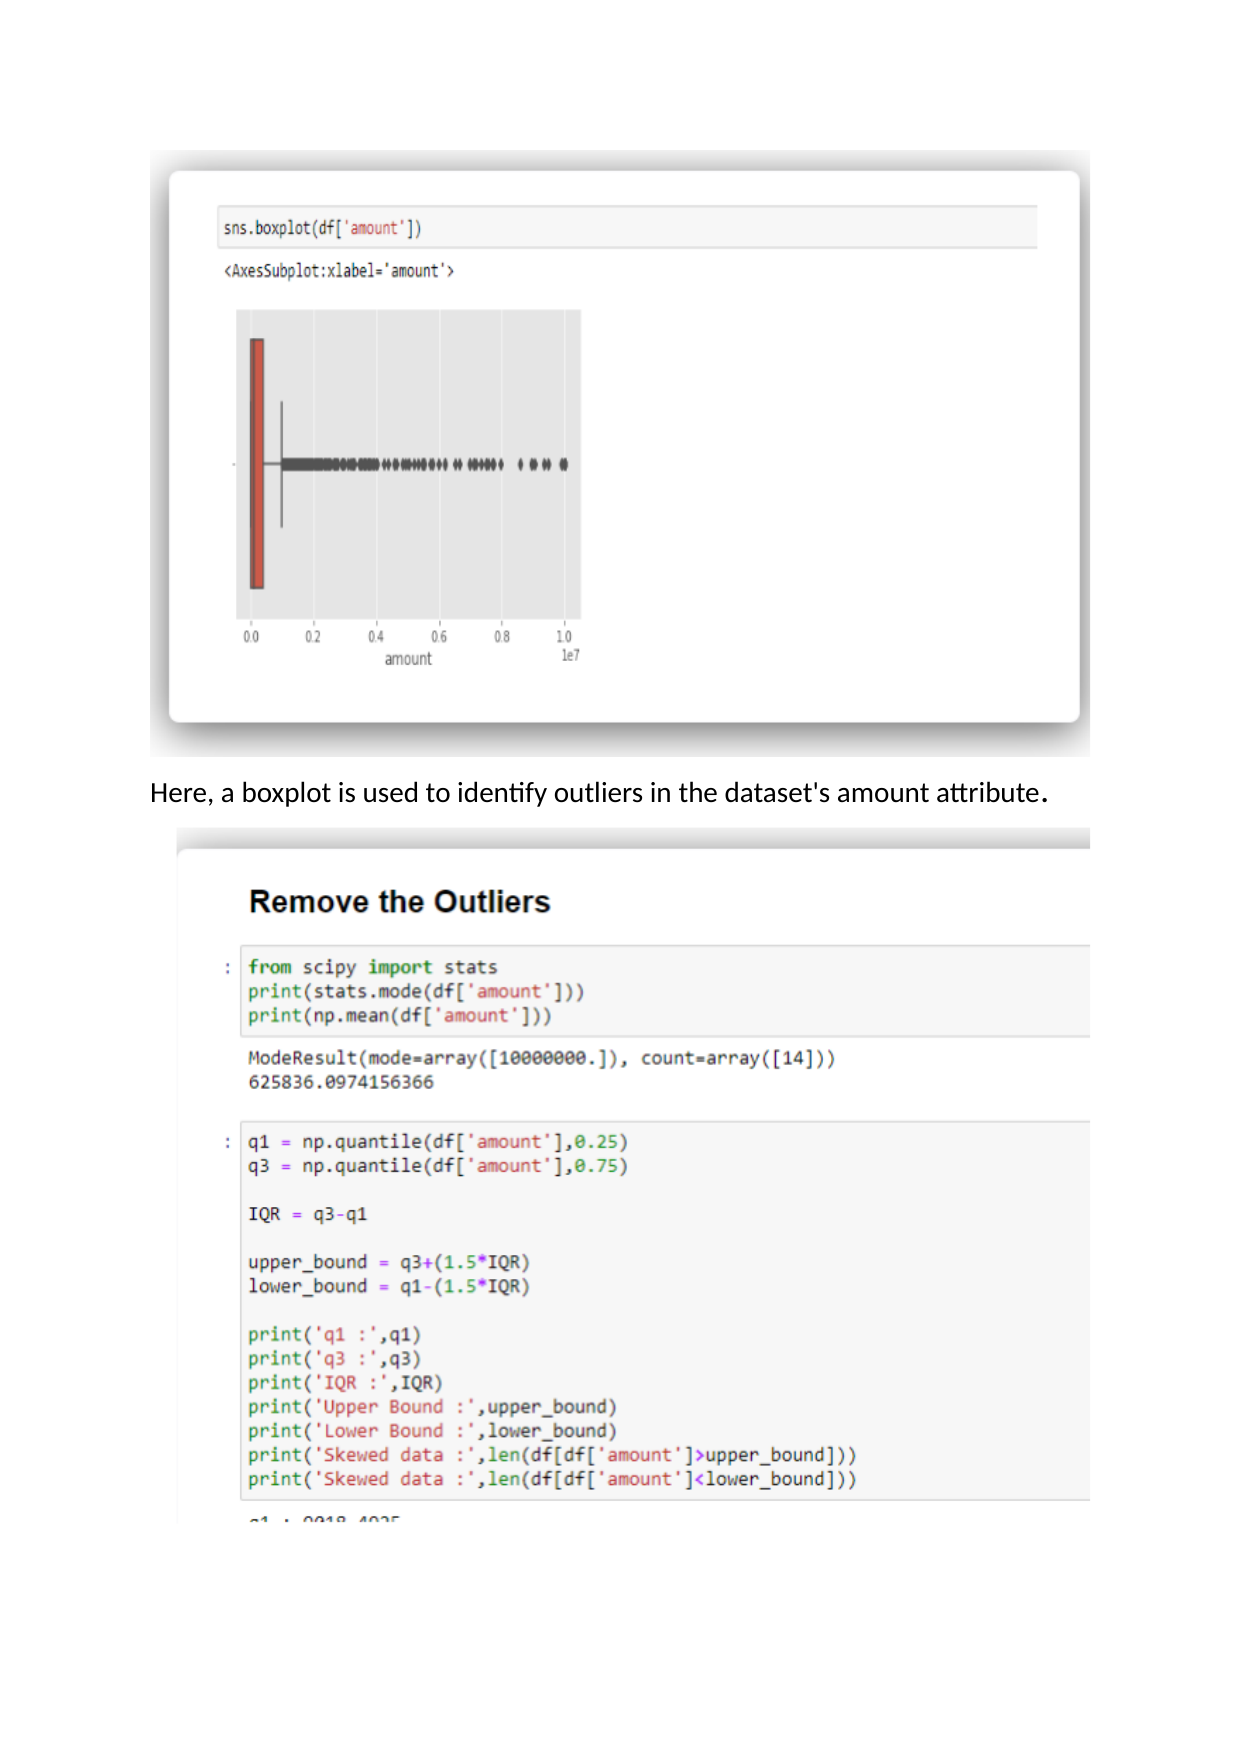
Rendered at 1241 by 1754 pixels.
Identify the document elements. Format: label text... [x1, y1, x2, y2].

picture [150, 825, 1091, 1549]
text Here, a boxplot is used to identify outliers in the dataset's amount attribute. [150, 774, 1090, 809]
picture [150, 150, 1091, 757]
